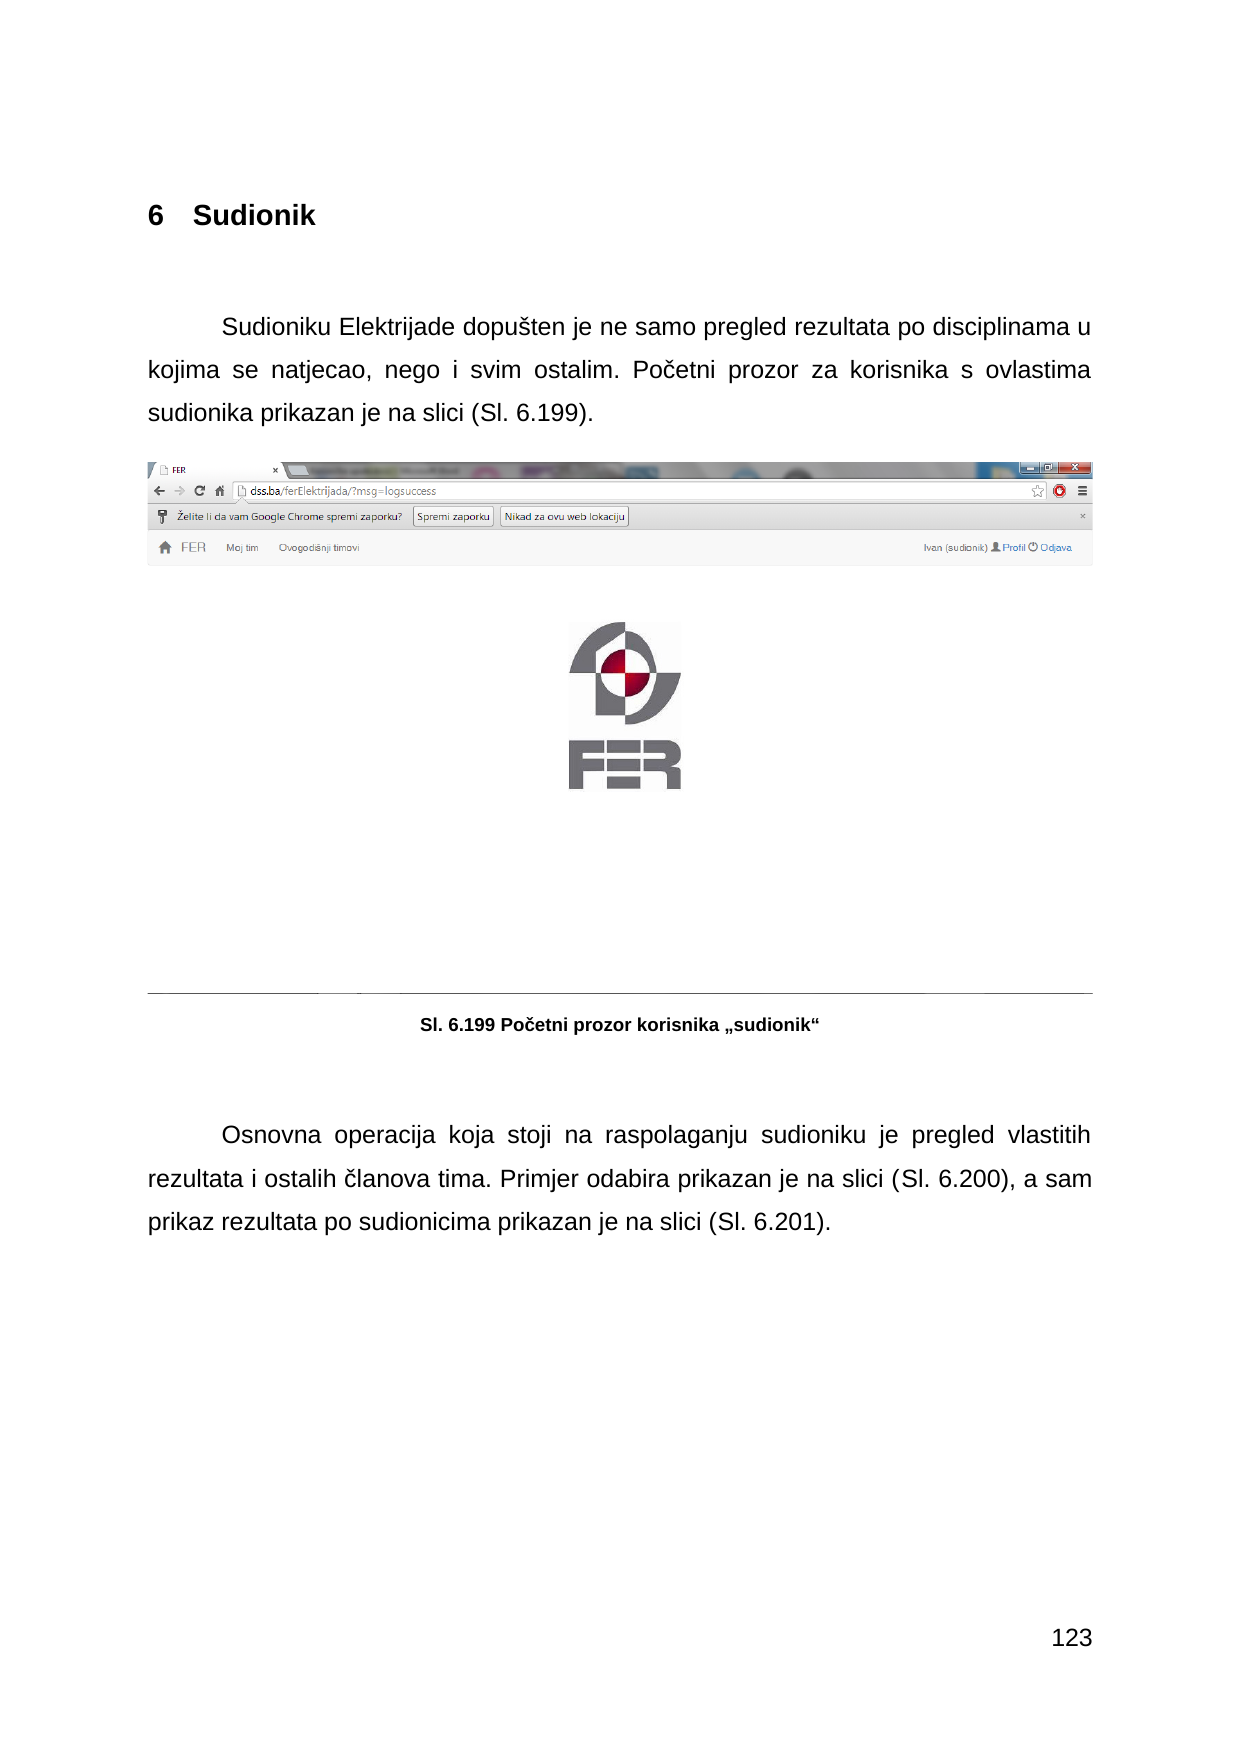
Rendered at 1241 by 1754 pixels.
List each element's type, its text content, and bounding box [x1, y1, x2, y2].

subtitle Sudionik [148, 198, 1093, 231]
picture [147, 462, 1093, 994]
